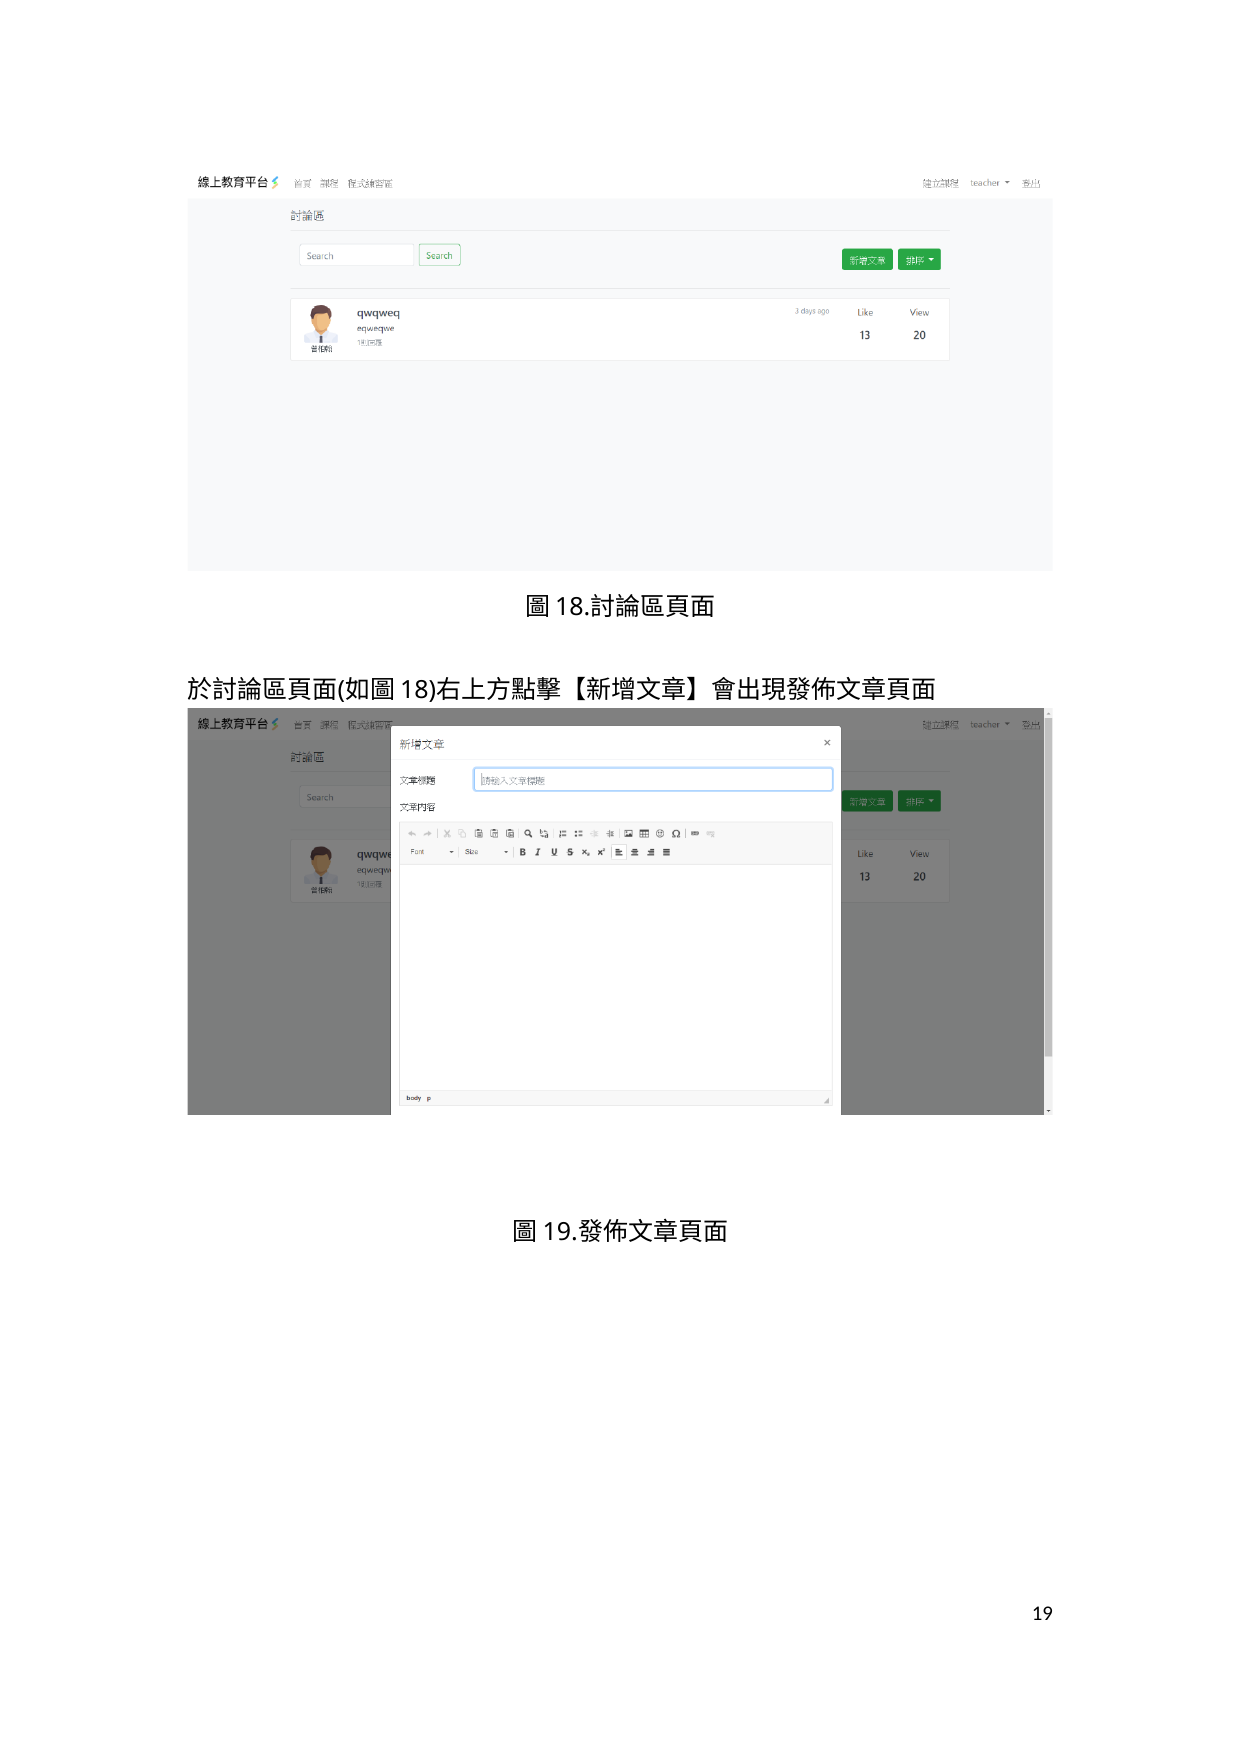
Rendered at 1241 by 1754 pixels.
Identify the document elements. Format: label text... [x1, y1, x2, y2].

picture [187, 708, 1053, 1173]
text 於討論區頁面(如圖18)右上方點擊【新增文章】會出現發佈文章頁面 [187, 667, 1053, 708]
text 圖19.發佈文章頁面 [187, 1208, 1053, 1250]
text 圖18.討論區頁面 [187, 583, 1053, 625]
picture [187, 166, 1053, 571]
